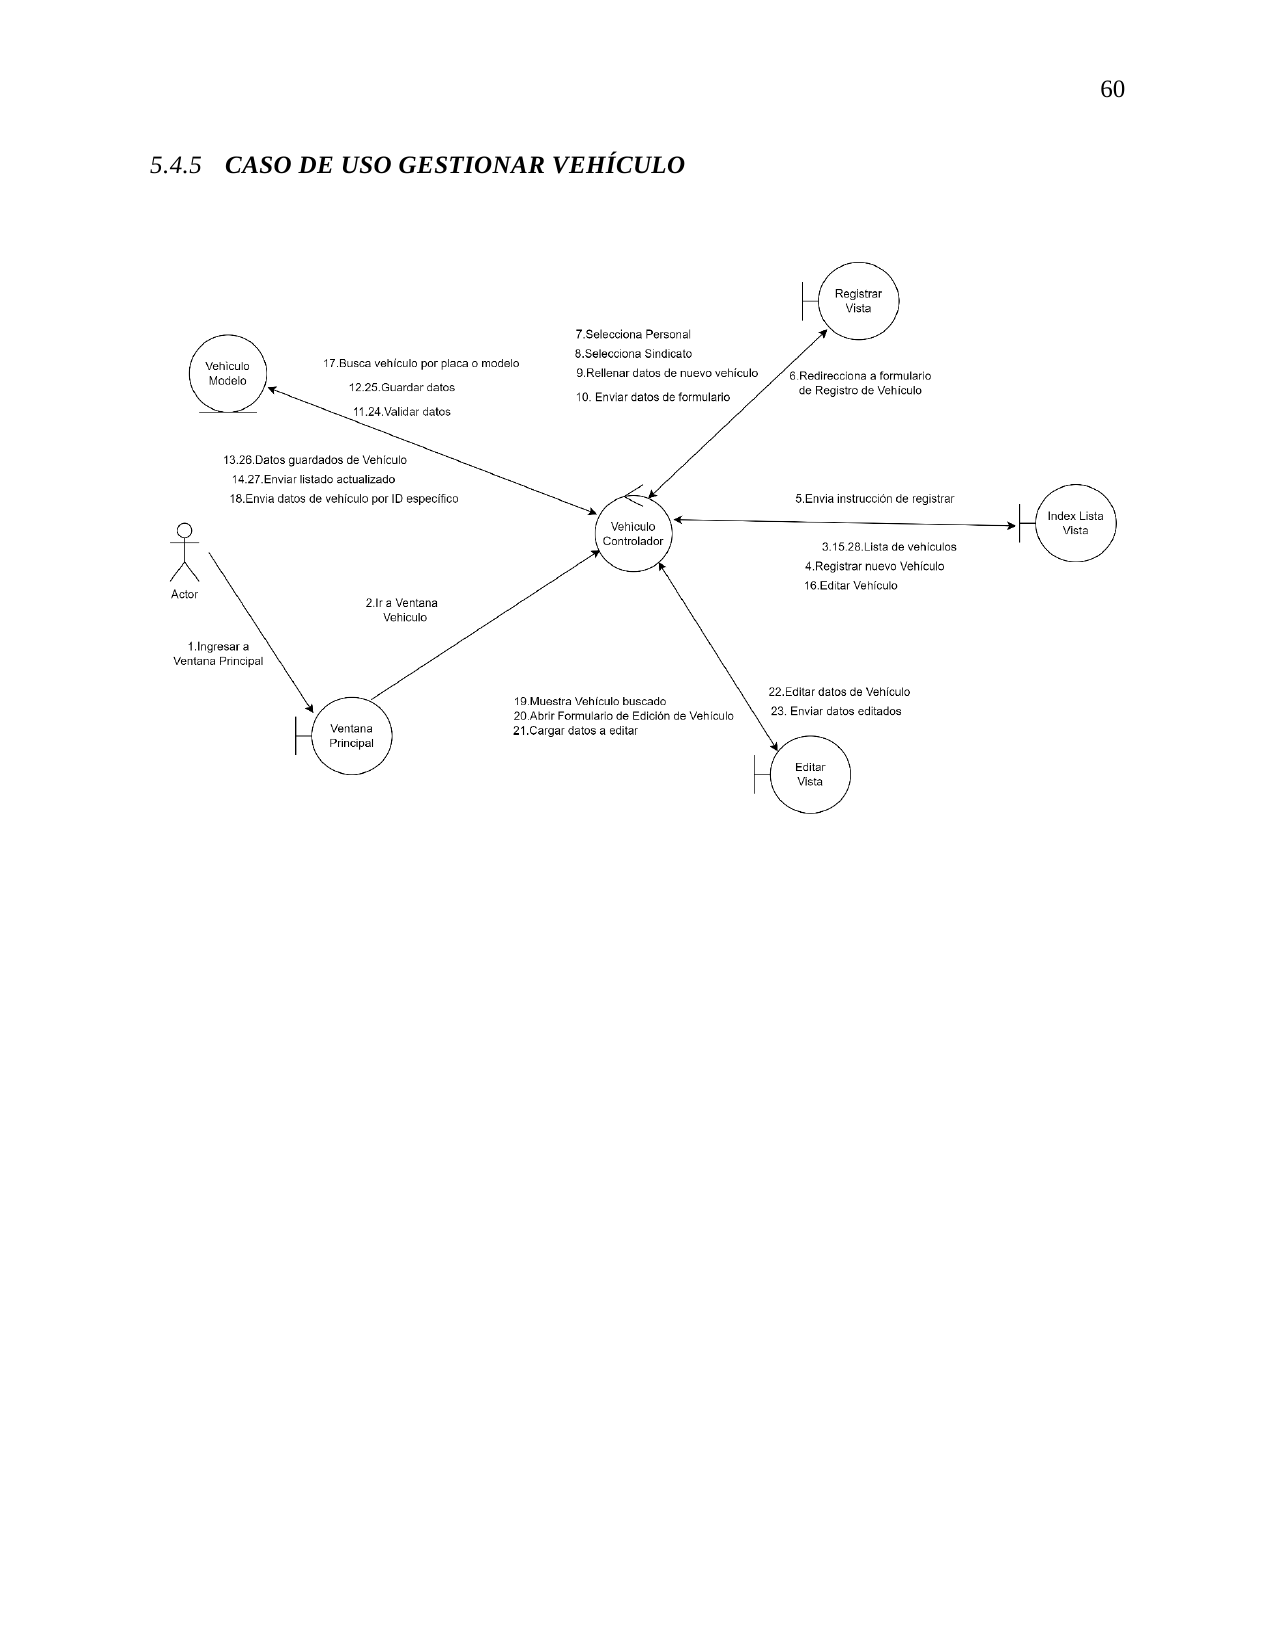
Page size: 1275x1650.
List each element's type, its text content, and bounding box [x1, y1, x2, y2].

picture [150, 252, 1125, 824]
subtitle Caso de uso Gestionar Vehículo [150, 150, 1125, 179]
